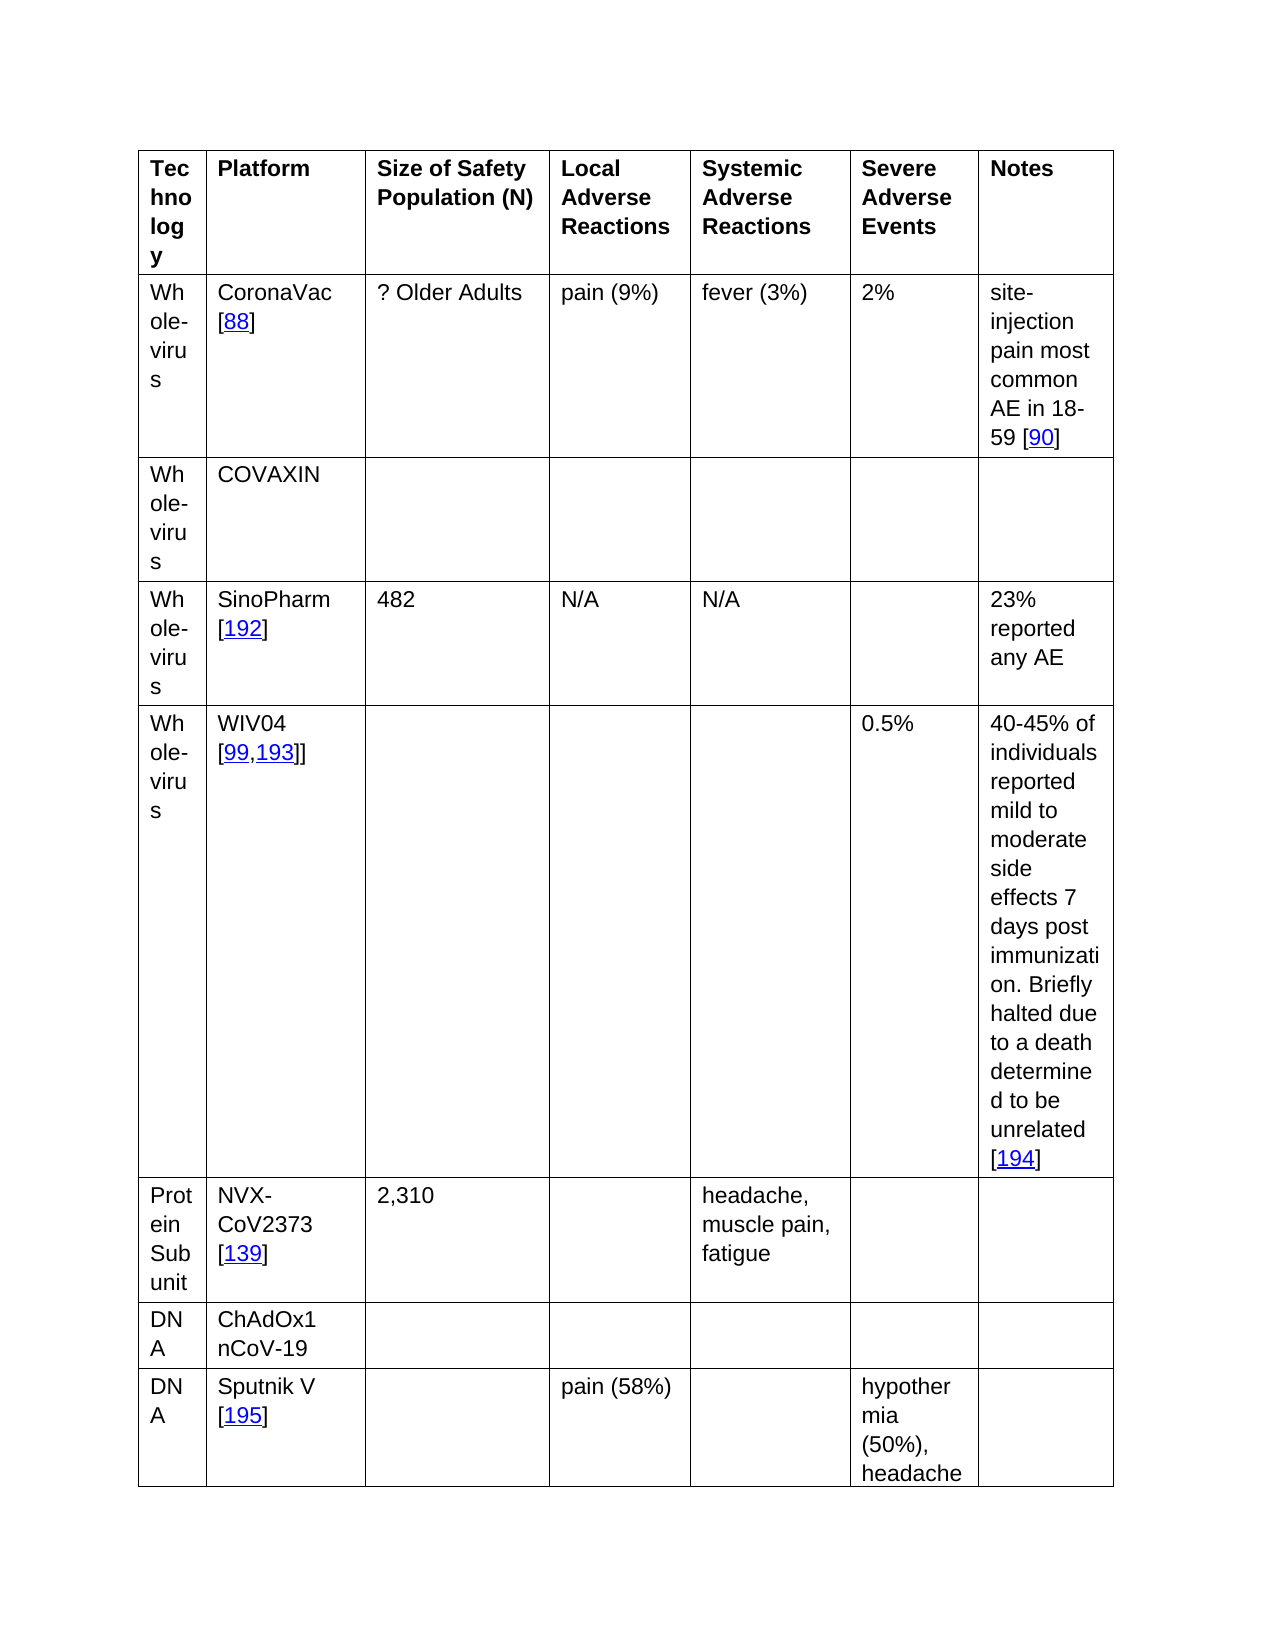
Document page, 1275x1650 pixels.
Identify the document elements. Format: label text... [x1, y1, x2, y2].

table_cell [550, 706, 690, 1177]
table_cell [366, 1303, 549, 1368]
table_cell pain (9%) [550, 275, 690, 457]
table_cell [691, 1303, 850, 1368]
table_header Local Adverse Reactions [550, 151, 690, 274]
table_cell [691, 706, 850, 1177]
table_cell [550, 458, 690, 581]
table_cell 482 [366, 582, 549, 705]
table_cell [851, 582, 978, 705]
table_header Severe Adverse Events [851, 151, 978, 274]
table_cell Protein Subunit [139, 1178, 206, 1302]
table_cell 23% reported any AE [979, 582, 1113, 705]
table_cell 2,310 [366, 1178, 549, 1302]
table_cell fever (3%) [691, 275, 850, 457]
table_cell 0.5% [851, 706, 978, 1177]
table_header Notes [979, 151, 1113, 274]
table_cell [851, 1303, 978, 1368]
table_cell 2% [851, 275, 978, 457]
table_cell site-injection pain most common AE in 18-59 [90] [979, 275, 1113, 457]
table_header Size of Safety Population (N) [366, 151, 549, 274]
table_cell NVX-CoV2373 [139] [207, 1178, 365, 1302]
table_cell [366, 706, 549, 1177]
table_cell pain (58%) [550, 1369, 690, 1486]
table_cell COVAXIN [207, 458, 365, 581]
table_cell N/A [691, 582, 850, 705]
table_cell [550, 1178, 690, 1302]
table_cell [366, 458, 549, 581]
table_cell SinoPharm [192] [207, 582, 365, 705]
table_cell [550, 1303, 690, 1368]
table_cell ChAdOx1 nCoV-19 [207, 1303, 365, 1368]
table_cell Whole-virus [139, 582, 206, 705]
table_cell [979, 1303, 1113, 1368]
table_header Technology [139, 151, 206, 274]
table_cell [691, 458, 850, 581]
table_cell ? Older Adults [366, 275, 549, 457]
table_cell Sputnik V [195] [207, 1369, 365, 1486]
table_cell DNA [139, 1303, 206, 1368]
table_cell [366, 1369, 549, 1486]
table_cell DNA [139, 1369, 206, 1486]
table_header Platform [207, 151, 365, 274]
table_cell WIV04 [99,193]] [207, 706, 365, 1177]
table_header Systemic Adverse Reactions [691, 151, 850, 274]
table_cell [851, 458, 978, 581]
table_cell Whole-virus [139, 458, 206, 581]
table_cell 40-45% of individuals reported mild to moderate side effects 7 days post immunization. Briefly halted due to a death determined to be unrelated [194] [979, 706, 1113, 1177]
table_cell [691, 1369, 850, 1486]
table_cell [979, 1369, 1113, 1486]
table_cell Whole-virus [139, 275, 206, 457]
table_cell Whole-virus [139, 706, 206, 1177]
table_cell headache, muscle pain, fatigue [691, 1178, 850, 1302]
table_cell [979, 458, 1113, 581]
table_cell N/A [550, 582, 690, 705]
table_cell [851, 1178, 978, 1302]
table_cell CoronaVac [88] [207, 275, 365, 457]
table_cell [979, 1178, 1113, 1302]
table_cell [851, 1369, 978, 1486]
